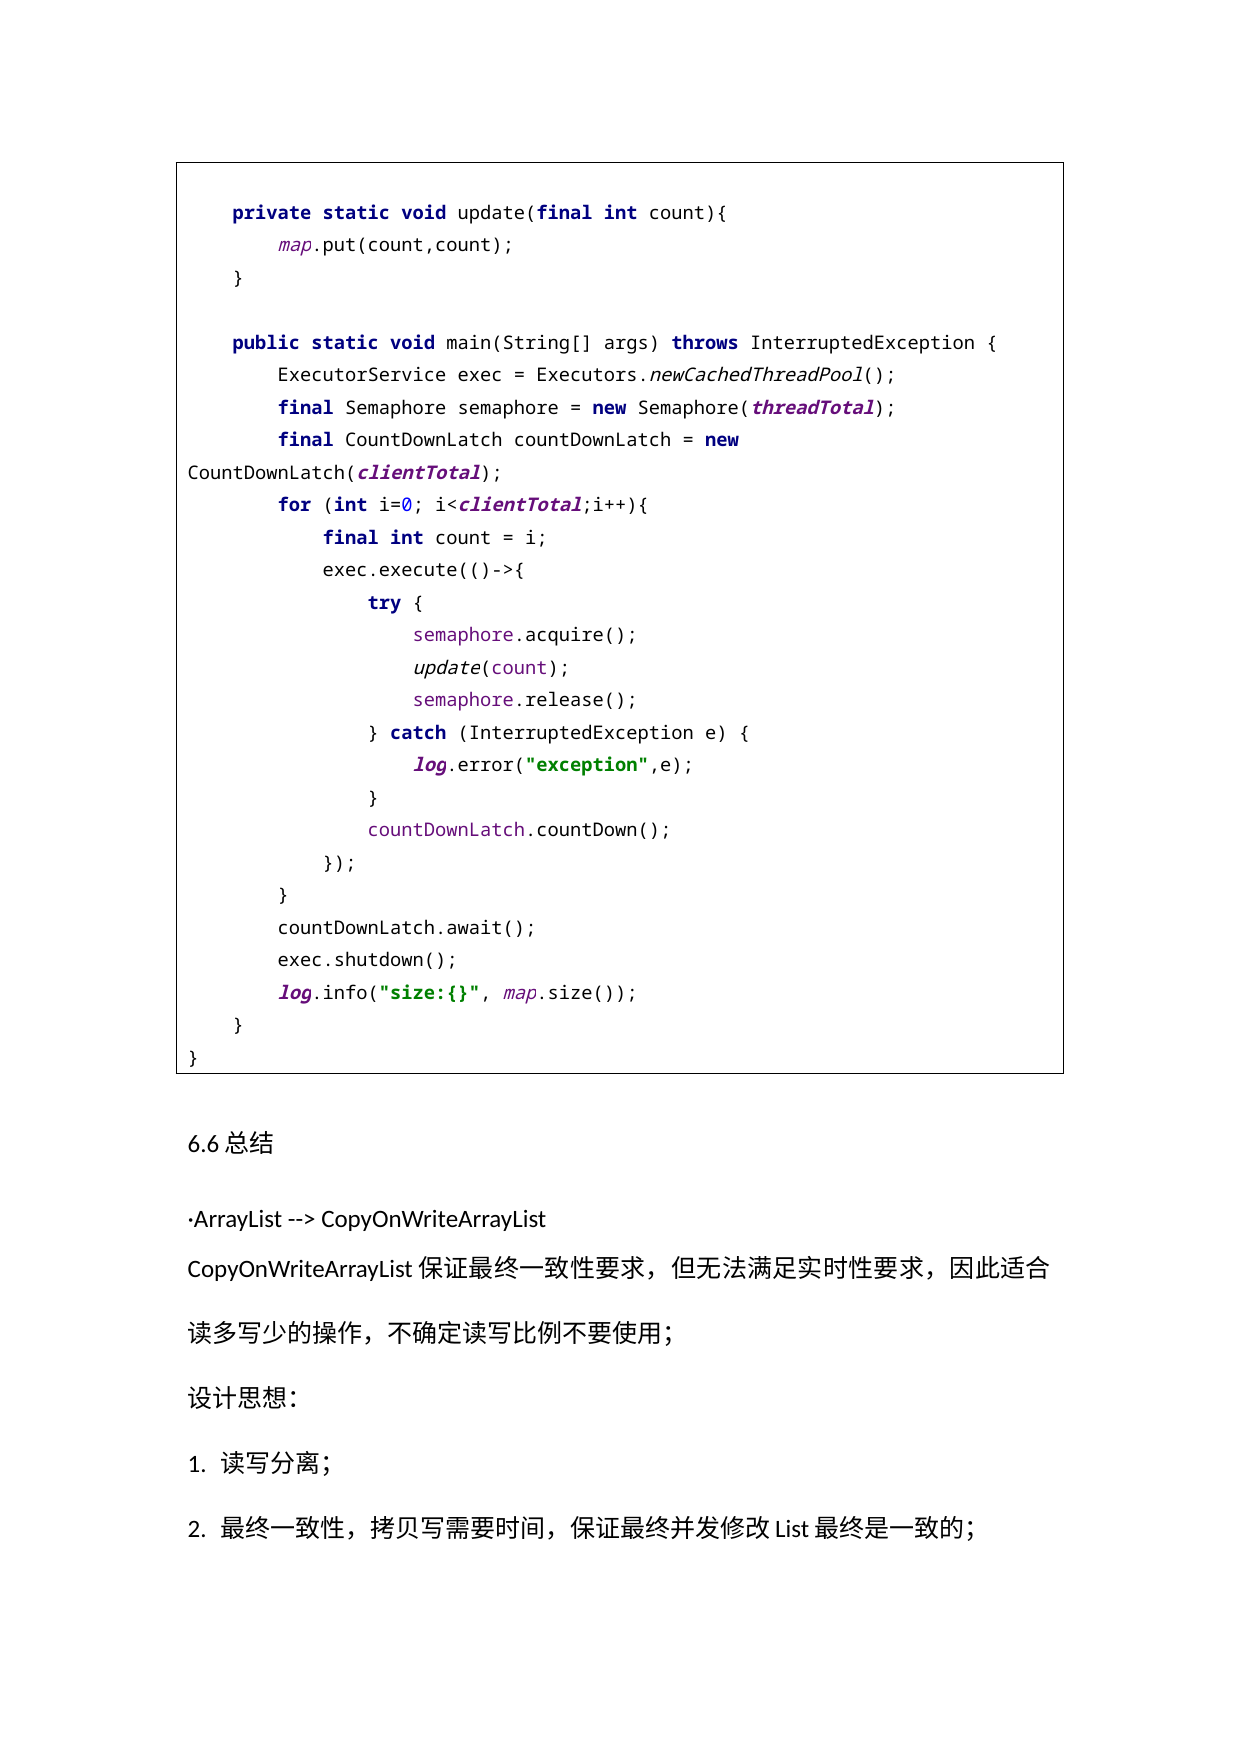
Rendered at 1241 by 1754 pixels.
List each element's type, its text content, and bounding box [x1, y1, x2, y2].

text ·ArrayList --> CopyOnWriteArrayList [187, 1202, 1053, 1234]
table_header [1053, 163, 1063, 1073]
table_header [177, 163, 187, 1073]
subtitle 6.6总结 [187, 1109, 1053, 1174]
text CopyOnWriteArrayList保证最终一致性要求，但无法满足实时性要求，因此适合读多写少的操作，不确定读写比例不要使用； [187, 1234, 1053, 1364]
text 设计思想： [187, 1364, 1053, 1429]
list 最终一致性，拷贝写需要时间，保证最终并发修改List最终是一致的； [187, 1494, 1053, 1559]
list 读写分离； [187, 1429, 1053, 1494]
